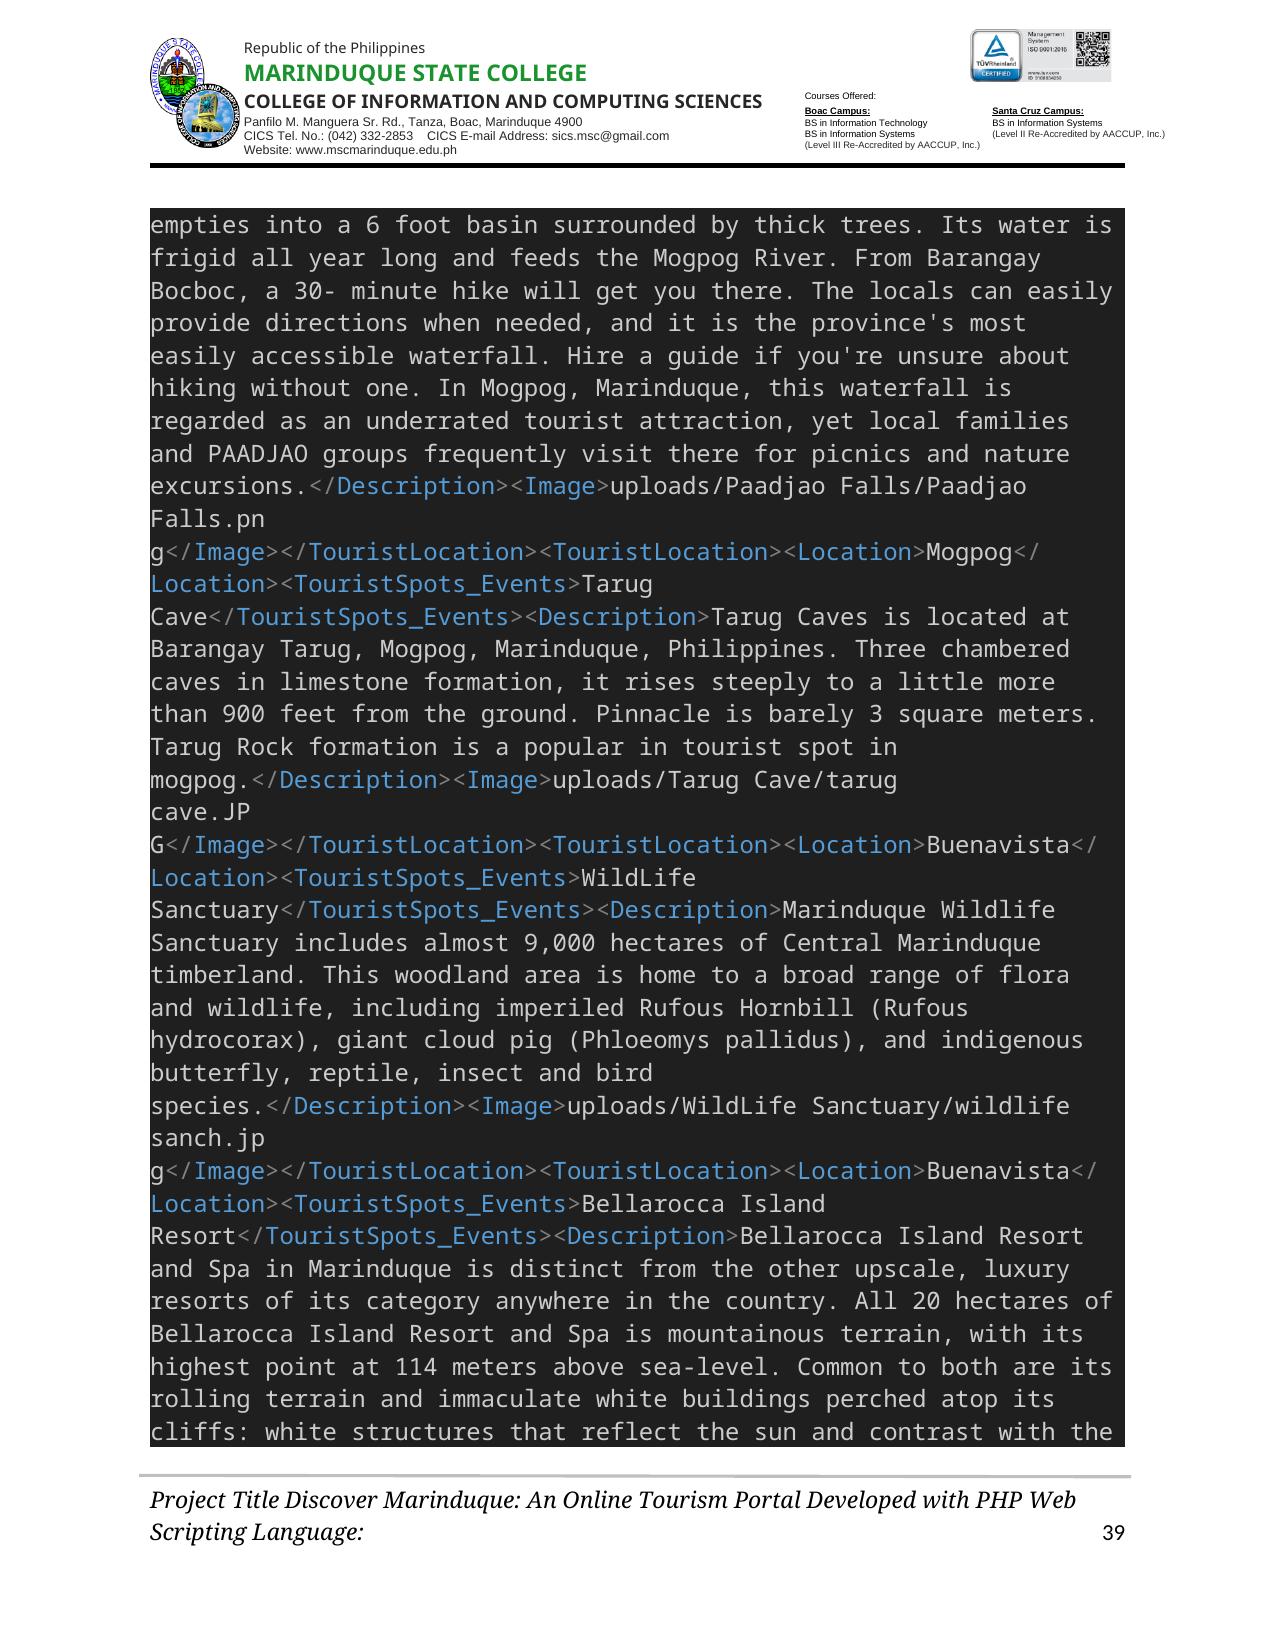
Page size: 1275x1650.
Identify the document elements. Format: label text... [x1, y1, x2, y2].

picture [970, 29, 1112, 82]
picture [150, 38, 240, 148]
